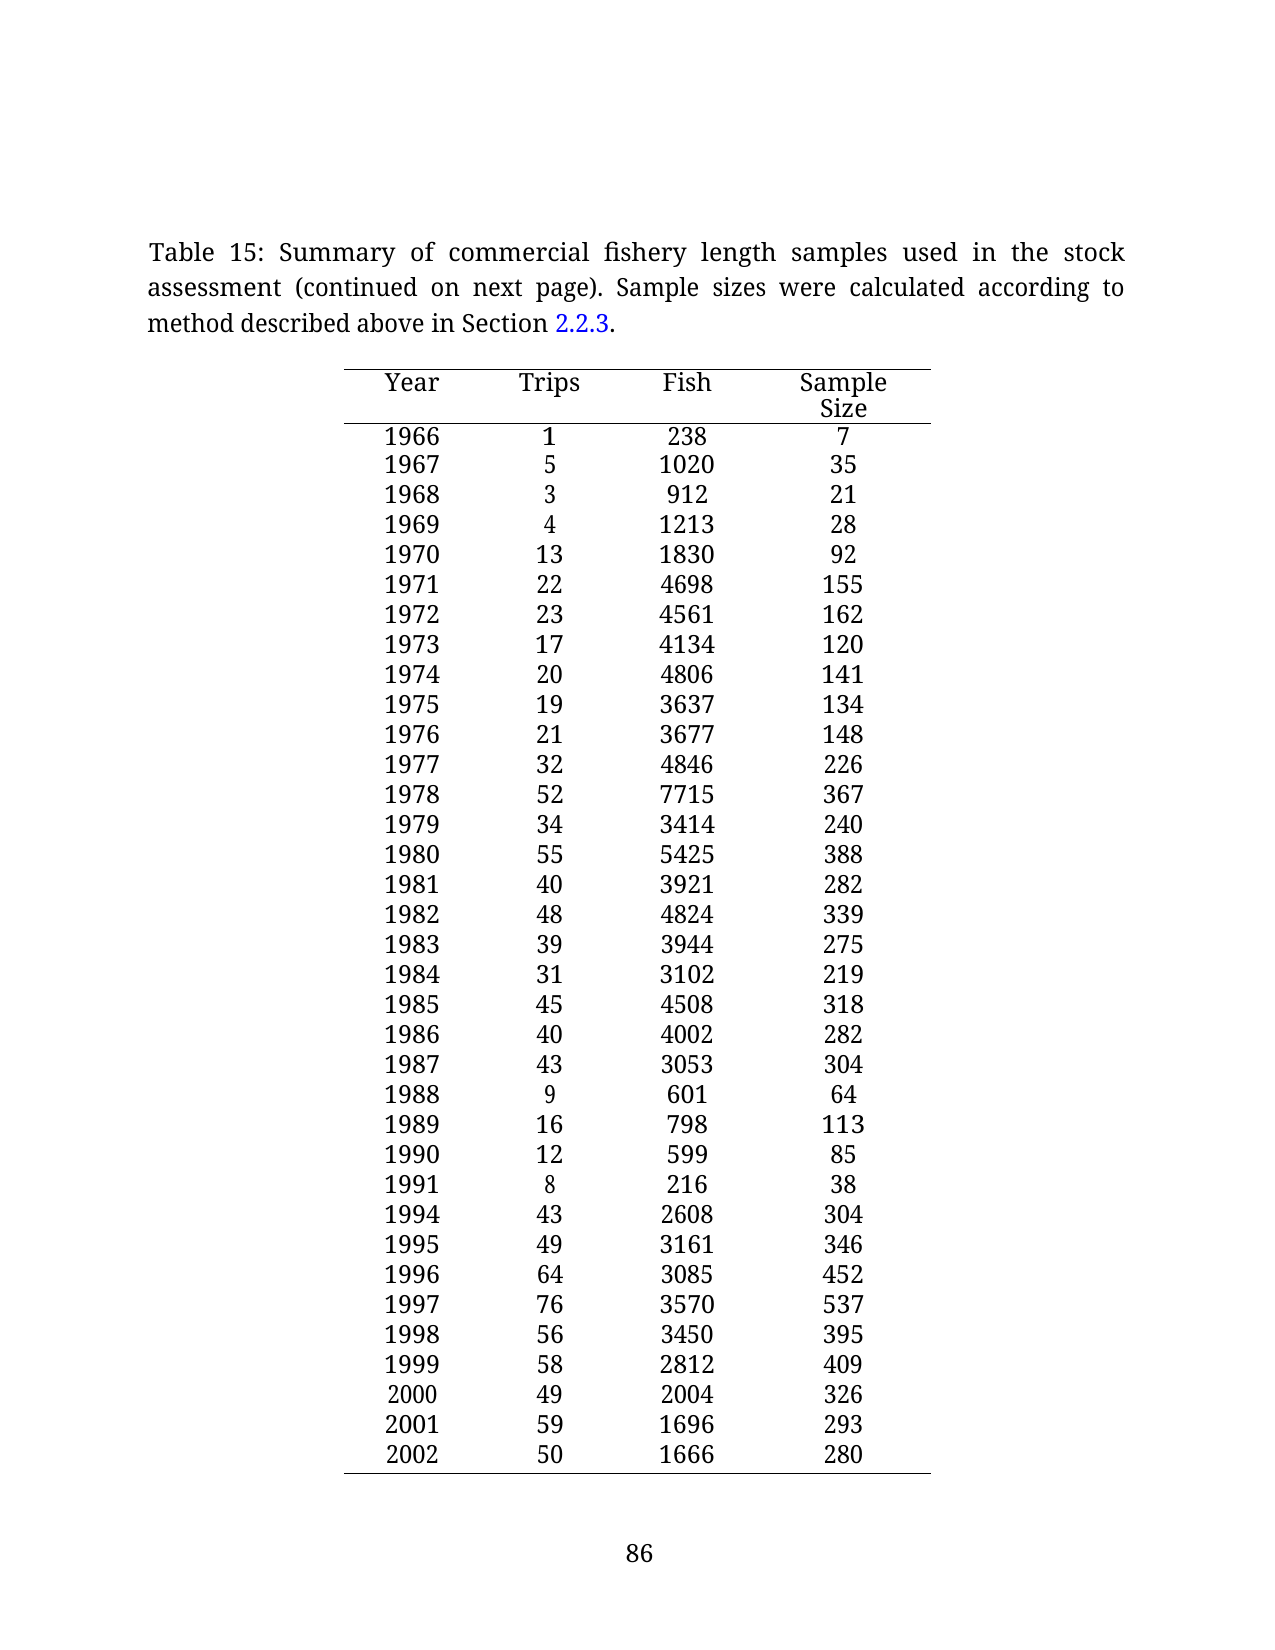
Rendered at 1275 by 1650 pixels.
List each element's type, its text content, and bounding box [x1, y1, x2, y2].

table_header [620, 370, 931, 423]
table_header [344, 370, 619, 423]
text Table 15: Summary of commercial fishery length samples used in the stock assessment (continued on next page). Sample sizes were calculated according to method described above in Section 2.2.3. [147, 234, 1126, 340]
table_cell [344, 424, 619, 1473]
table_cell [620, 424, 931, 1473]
